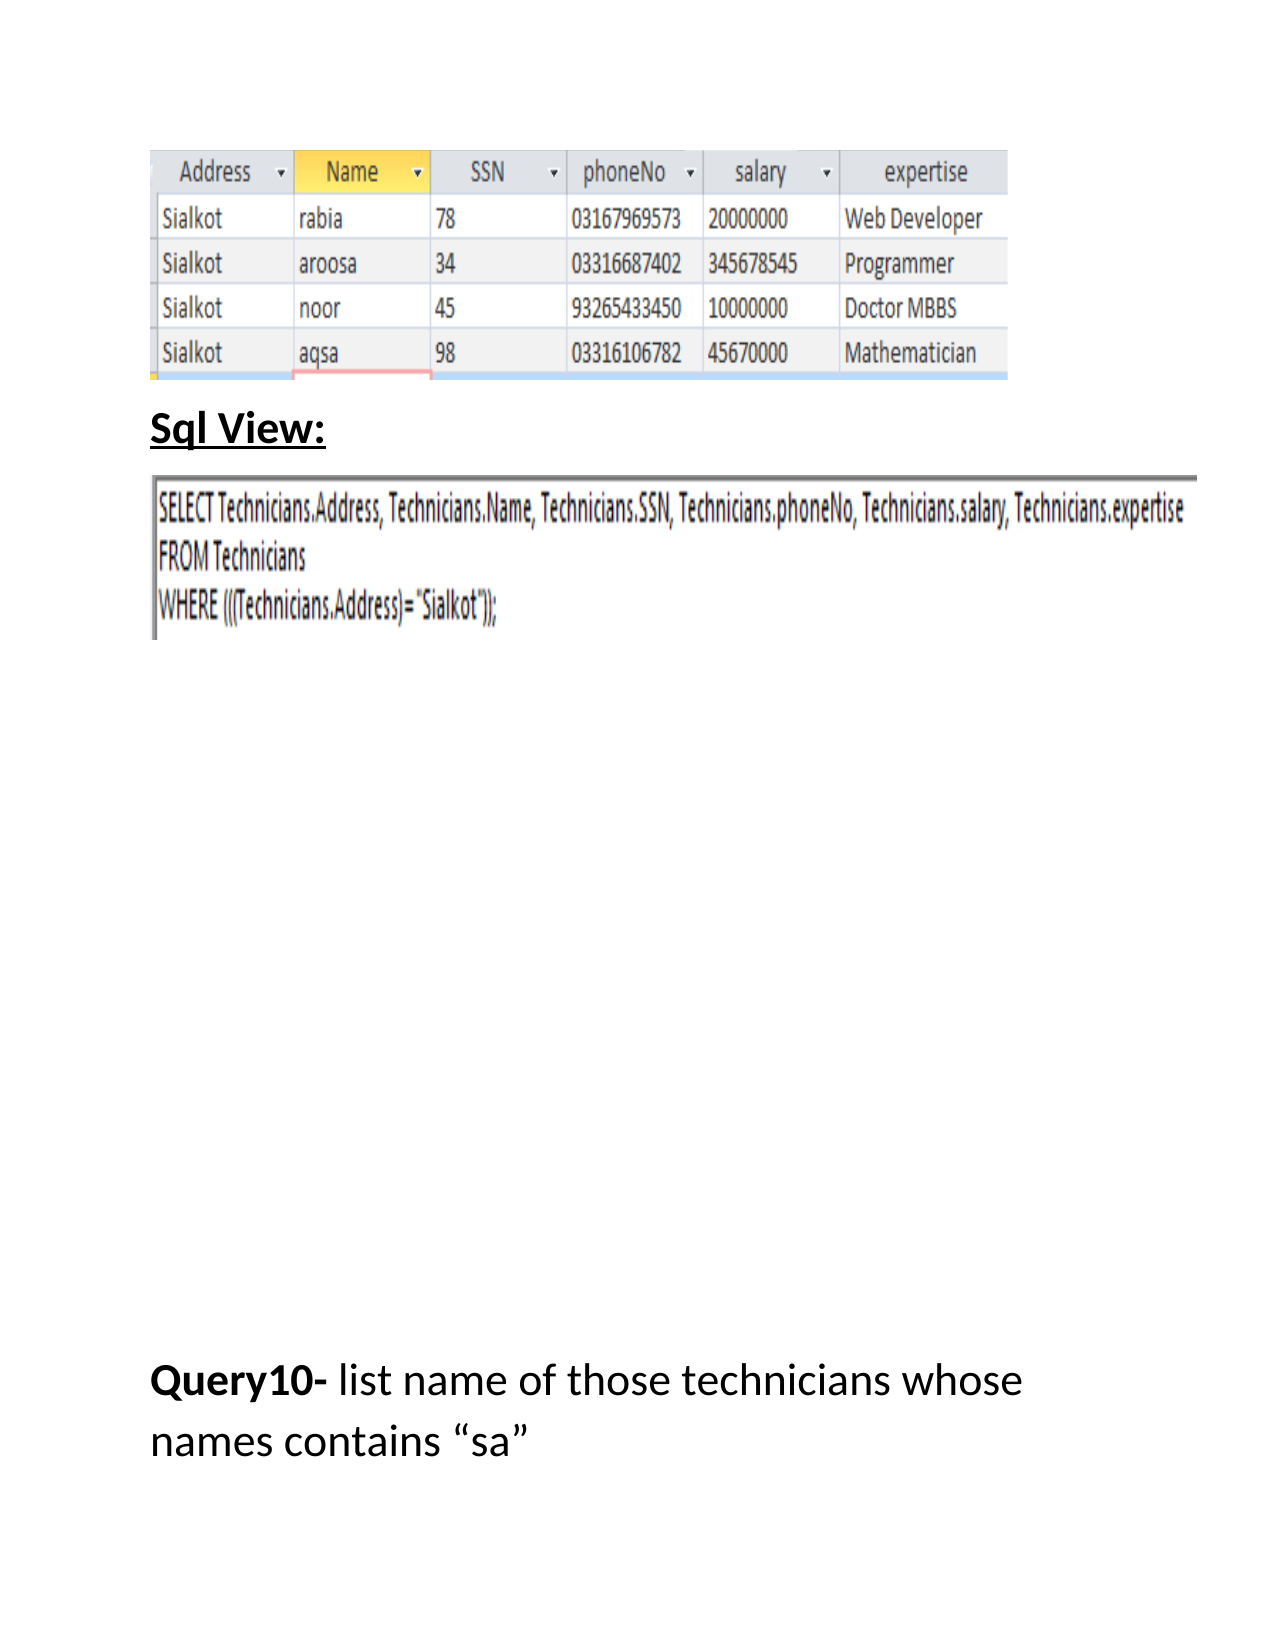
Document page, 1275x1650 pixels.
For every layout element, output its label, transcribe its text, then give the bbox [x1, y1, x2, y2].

picture [150, 150, 1008, 380]
text Sql View: [150, 398, 1125, 454]
picture [150, 475, 1197, 640]
text Query10- list name of those technicians whose names contains “sa” [150, 1351, 1125, 1467]
